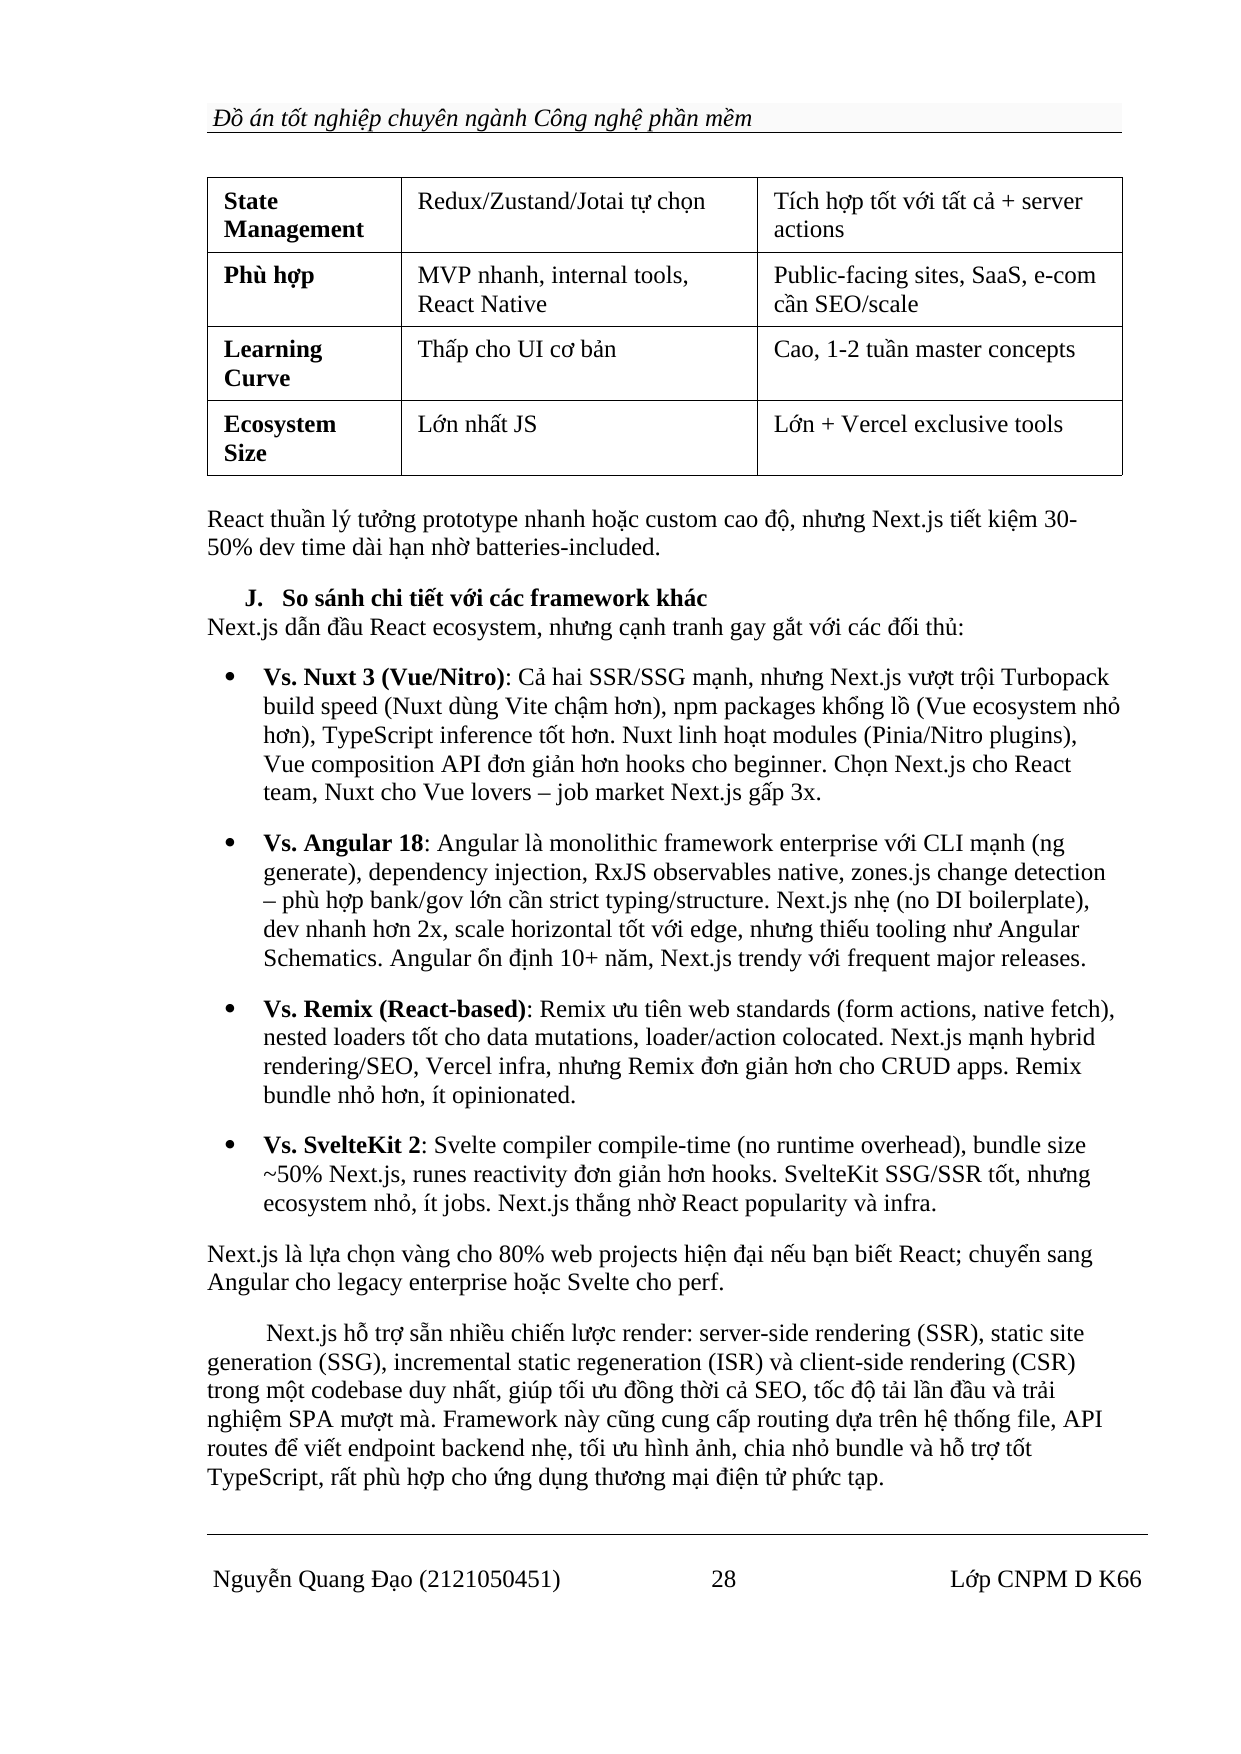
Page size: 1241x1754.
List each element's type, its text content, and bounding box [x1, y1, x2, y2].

list Vs. Angular 18: Angular là monolithic framework enterprise với CLI mạnh (ng generate), dependency injection, RxJS observables native, zones.js change detection – phù hợp bank/gov lớn cần strict typing/structure. Next.js nhẹ (no DI boilerplate), dev nhanh hơn 2x, scale horizontal tốt với edge, nhưng thiếu tooling như Angular Schematics. Angular ổn định 10+ năm, Next.js trendy với frequent major releases. [226, 828, 1122, 972]
table_cell Public-facing sites, SaaS, e-com cần SEO/scale [758, 253, 1122, 326]
table_cell Redux/Zustand/Jotai tự chọn [402, 178, 757, 252]
text Next.js dẫn đầu React ecosystem, nhưng cạnh tranh gay gắt với các đối thủ: [207, 612, 1122, 641]
subtitle So sánh chi tiết với các framework khác [244, 583, 1122, 612]
list Vs. Remix (React-based): Remix ưu tiên web standards (form actions, native fetch), nested loaders tốt cho data mutations, loader/action colocated. Next.js mạnh hybrid rendering/SEO, Vercel infra, nhưng Remix đơn giản hơn cho CRUD apps. Remix bundle nhỏ hơn, ít opinionated. [226, 994, 1122, 1109]
text React thuần lý tưởng prototype nhanh hoặc custom cao độ, nhưng Next.js tiết kiệm 30-50% dev time dài hạn nhờ batteries-included. [207, 504, 1122, 561]
table_cell Cao, 1-2 tuần master concepts [758, 327, 1122, 400]
list Vs. SvelteKit 2: Svelte compiler compile-time (no runtime overhead), bundle size ~50% Next.js, runes reactivity đơn giản hơn hooks. SvelteKit SSG/SSR tốt, nhưng ecosystem nhỏ, ít jobs. Next.js thắng nhờ React popularity và infra. [226, 1131, 1122, 1217]
table_cell Learning Curve [208, 327, 401, 400]
table_cell Phù hợp [208, 253, 401, 326]
text Next.js là lựa chọn vàng cho 80% web projects hiện đại nếu bạn biết React; chuyển sang Angular cho legacy enterprise hoặc Svelte cho perf. [207, 1239, 1122, 1296]
table_cell State Management [208, 178, 401, 252]
table_cell Ecosystem Size [208, 401, 401, 475]
table_cell MVP nhanh, internal tools, React Native [402, 253, 757, 326]
list Vs. Nuxt 3 (Vue/Nitro): Cả hai SSR/SSG mạnh, nhưng Next.js vượt trội Turbopack build speed (Nuxt dùng Vite chậm hơn), npm packages khổng lồ (Vue ecosystem nhỏ hơn), TypeScript inference tốt hơn. Nuxt linh hoạt modules (Pinia/Nitro plugins), Vue composition API đơn giản hơn hooks cho beginner. Chọn Next.js cho React team, Nuxt cho Vue lovers – job market Next.js gấp 3x. [226, 662, 1122, 806]
table_cell Tích hợp tốt với tất cả + server actions [758, 178, 1122, 252]
text Next.js hỗ trợ sẵn nhiều chiến lược render: server-side rendering (SSR), static site generation (SSG), incremental static regeneration (ISR) và client-side rendering (CSR) trong một codebase duy nhất, giúp tối ưu đồng thời cả SEO, tốc độ tải lần đầu và trải nghiệm SPA mượt mà. Framework này cũng cung cấp routing dựa trên hệ thống file, API routes để viết endpoint backend nhẹ, tối ưu hình ảnh, chia nhỏ bundle và hỗ trợ tốt TypeScript, rất phù hợp cho ứng dụng thương mại điện tử phức tạp.​ [207, 1318, 1122, 1491]
table_cell Lớn nhất JS [402, 401, 757, 475]
table_cell Lớn + Vercel exclusive tools [758, 401, 1122, 475]
table_cell Thấp cho UI cơ bản [402, 327, 757, 400]
